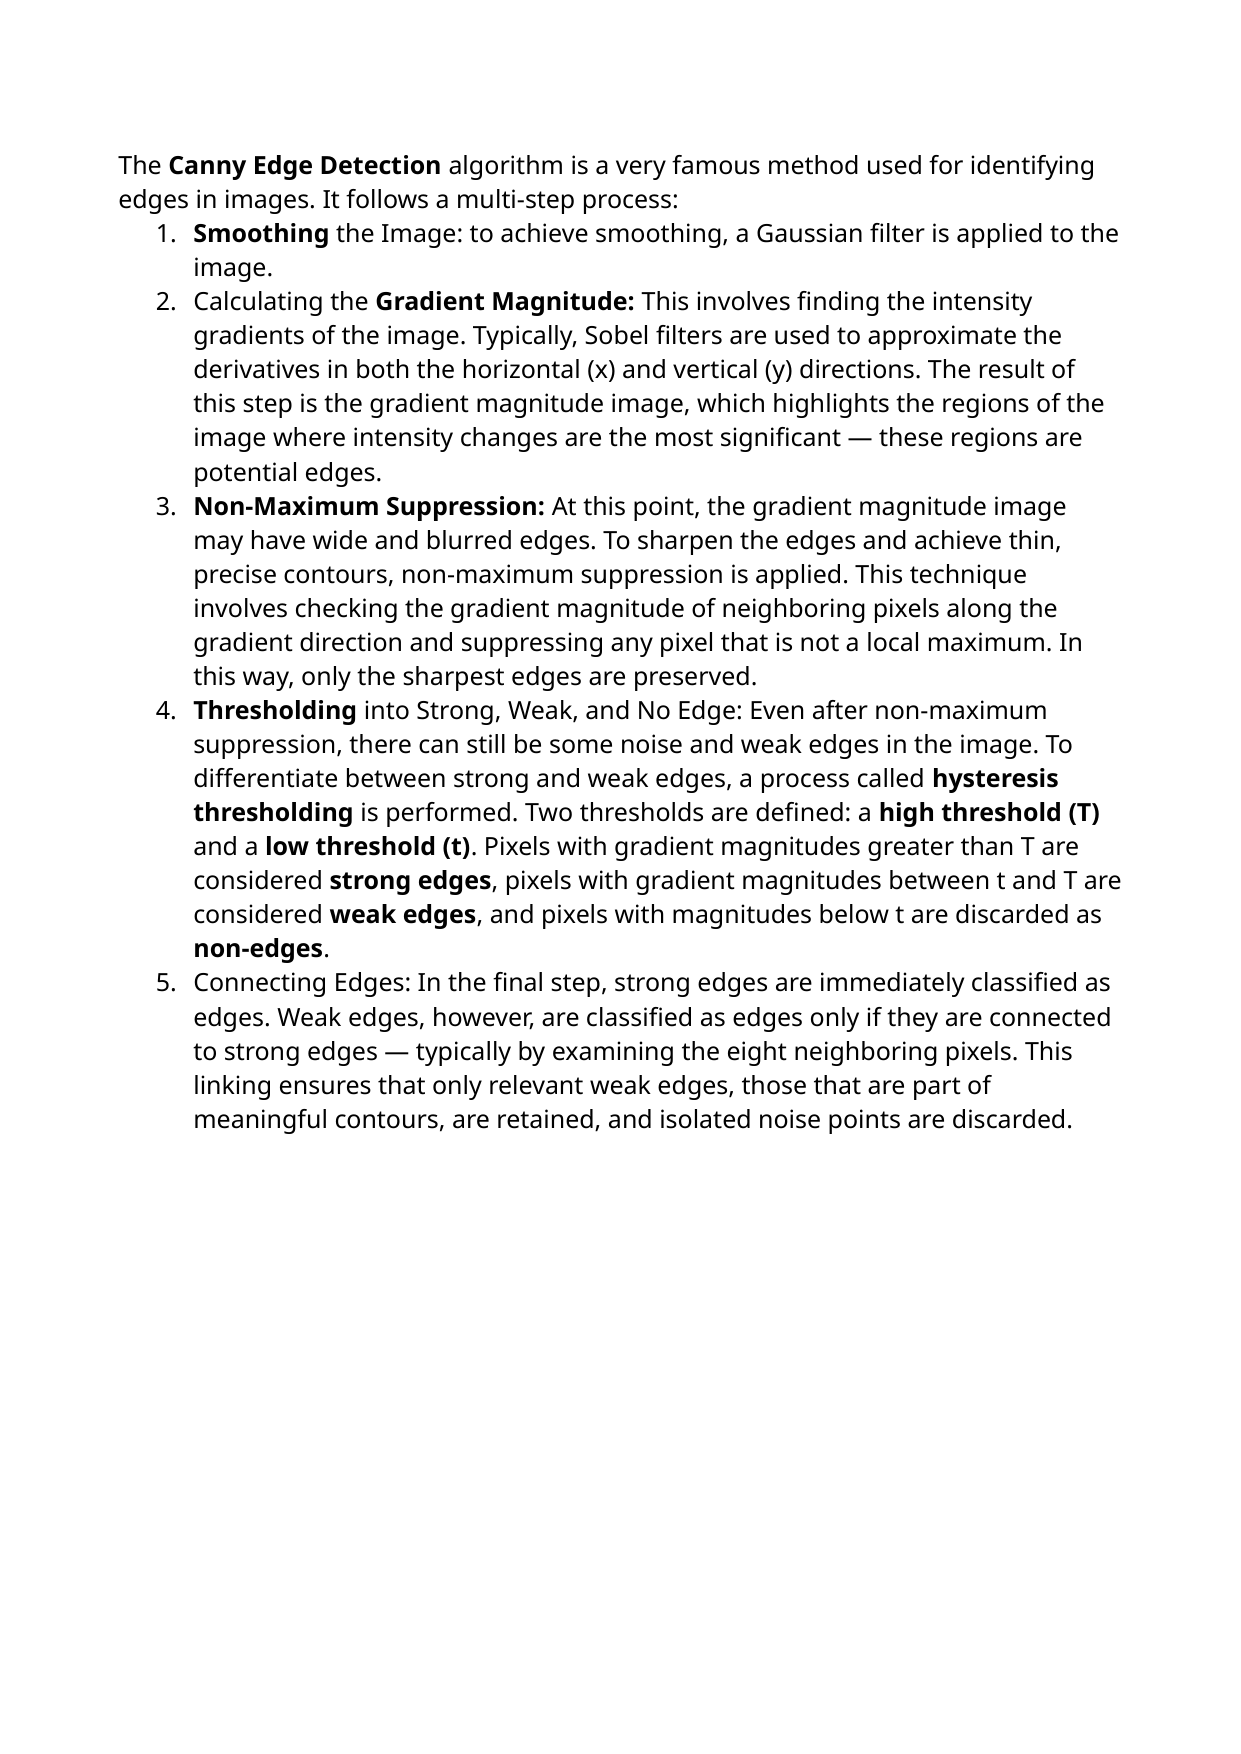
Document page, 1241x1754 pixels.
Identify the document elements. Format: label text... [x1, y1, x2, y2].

list Thresholding into Strong, Weak, and No Edge: Even after non-maximum suppression, there can still be some noise and weak edges in the image. To differentiate between strong and weak edges, a process called hysteresis thresholding is performed. Two thresholds are defined: a high threshold (T) and a low threshold (t). Pixels with gradient magnitudes greater than T are considered strong edges, pixels with gradient magnitudes between t and T are considered weak edges, and pixels with magnitudes below t are discarded as non-edges. [156, 693, 1122, 965]
list Connecting Edges: In the final step, strong edges are immediately classified as edges. Weak edges, however, are classified as edges only if they are connected to strong edges — typically by examining the eight neighboring pixels. This linking ensures that only relevant weak edges, those that are part of meaningful contours, are retained, and isolated noise points are discarded. [156, 965, 1122, 1135]
text The Canny Edge Detection algorithm is a very famous method used for identifying edges in images. It follows a multi-step process: [118, 148, 1122, 216]
list Non-Maximum Suppression: At this point, the gradient magnitude image may have wide and blurred edges. To sharpen the edges and achieve thin, precise contours, non-maximum suppression is applied. This technique involves checking the gradient magnitude of neighboring pixels along the gradient direction and suppressing any pixel that is not a local maximum. In this way, only the sharpest edges are preserved. [156, 488, 1122, 693]
list Calculating the Gradient Magnitude: This involves finding the intensity gradients of the image. Typically, Sobel filters are used to approximate the derivatives in both the horizontal (x) and vertical (y) directions. The result of this step is the gradient magnitude image, which highlights the regions of the image where intensity changes are the most significant — these regions are potential edges. [156, 284, 1122, 488]
list Smoothing the Image: to achieve smoothing, a Gaussian filter is applied to the image. [156, 216, 1122, 284]
